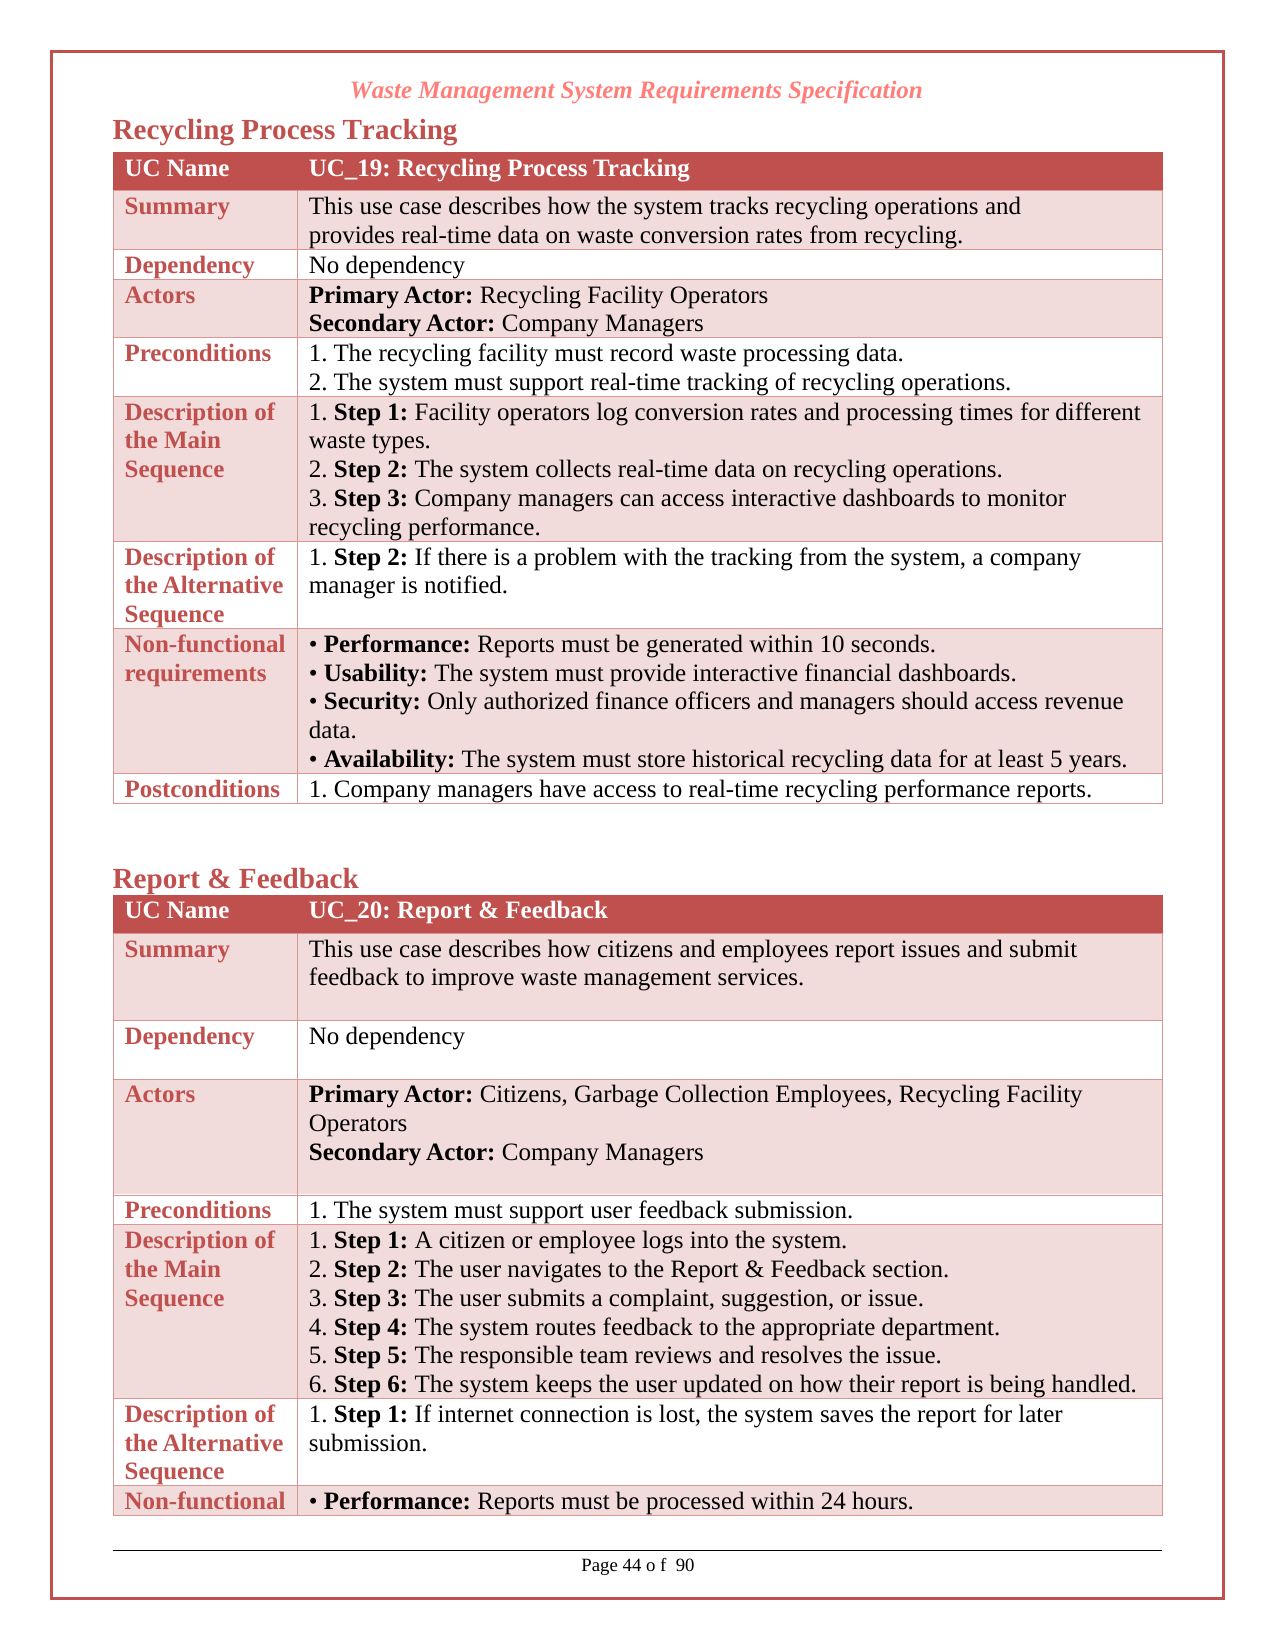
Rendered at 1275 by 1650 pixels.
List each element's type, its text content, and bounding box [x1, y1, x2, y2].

table_cell 1. The recycling facility must record waste processing data. 2. The system must support real-time tracking of recycling operations. [298, 338, 1162, 396]
table_cell No dependency [298, 1021, 1162, 1078]
table_header UC Name [114, 896, 297, 933]
table_cell Description of the Alternative Sequence [114, 1399, 297, 1485]
table_cell Primary Actor: Citizens, Garbage Collection Employees, Recycling Facility Operators Secondary Actor: Company Managers [298, 1080, 1162, 1194]
table_cell This use case describes how the system tracks recycling operations and provides real-time data on waste conversion rates from recycling. [298, 191, 1162, 249]
table_cell Postconditions [114, 774, 297, 802]
table_cell 1. Step 2: If there is a problem with the tracking from the system, a company manager is notified. [298, 542, 1162, 628]
table_cell Non-functional requirements [114, 629, 297, 773]
table_cell Summary [114, 934, 297, 1020]
table_cell 1. Step 1: A citizen or employee logs into the system. 2. Step 2: The user navigates to the Report & Feedback section. 3. Step 3: The user submits a complaint, suggestion, or issue. 4. Step 4: The system routes feedback to the appropriate department. 5. Step 5: The responsible team reviews and resolves the issue. 6. Step 6: The system keeps the user updated on how their report is being handled. [298, 1225, 1162, 1398]
table_cell Description of the Main Sequence [114, 397, 297, 541]
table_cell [114, 1486, 297, 1515]
table_cell 1. Step 1: If internet connection is lost, the system saves the report for later submission. [298, 1399, 1162, 1485]
table_cell Description of the Main Sequence [114, 1225, 297, 1398]
table_cell • Performance: Reports must be generated within 10 seconds. • Usability: The system must provide interactive financial dashboards. • Security: Only authorized finance officers and managers should access revenue data. • Availability: The system must store historical recycling data for at least 5 years. [298, 629, 1162, 773]
table_cell 1. The system must support user feedback submission. [298, 1196, 1162, 1224]
table_cell Primary Actor: Recycling Facility Operators Secondary Actor: Company Managers [298, 280, 1162, 337]
table_cell Preconditions [114, 338, 297, 396]
table_cell Preconditions [114, 1196, 297, 1224]
table_cell This use case describes how citizens and employees report issues and submit feedback to improve waste management services. [298, 934, 1162, 1020]
table_cell 1. Step 1: Facility operators log conversion rates and processing times for different waste types. 2. Step 2: The system collects real-time data on recycling operations. 3. Step 3: Company managers can access interactive dashboards to monitor recycling performance. [298, 397, 1162, 541]
table_cell Actors [114, 280, 297, 337]
table_cell Actors [114, 1080, 297, 1194]
table_cell Dependency [114, 250, 297, 279]
text Recycling Process Tracking [112, 112, 1162, 146]
table_cell 1. Company managers have access to real-time recycling performance reports. [298, 774, 1162, 802]
table_cell No dependency [298, 250, 1162, 279]
text Report & Feedback [112, 861, 1162, 894]
table_cell Dependency [114, 1021, 297, 1078]
table_header UC_20: Report & Feedback [298, 896, 1162, 933]
table_header UC_19: Recycling Process Tracking [298, 153, 1162, 190]
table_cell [298, 1486, 1162, 1515]
table_header UC Name [114, 153, 297, 190]
table_cell Summary [114, 191, 297, 249]
table_cell Description of the Alternative Sequence [114, 542, 297, 628]
